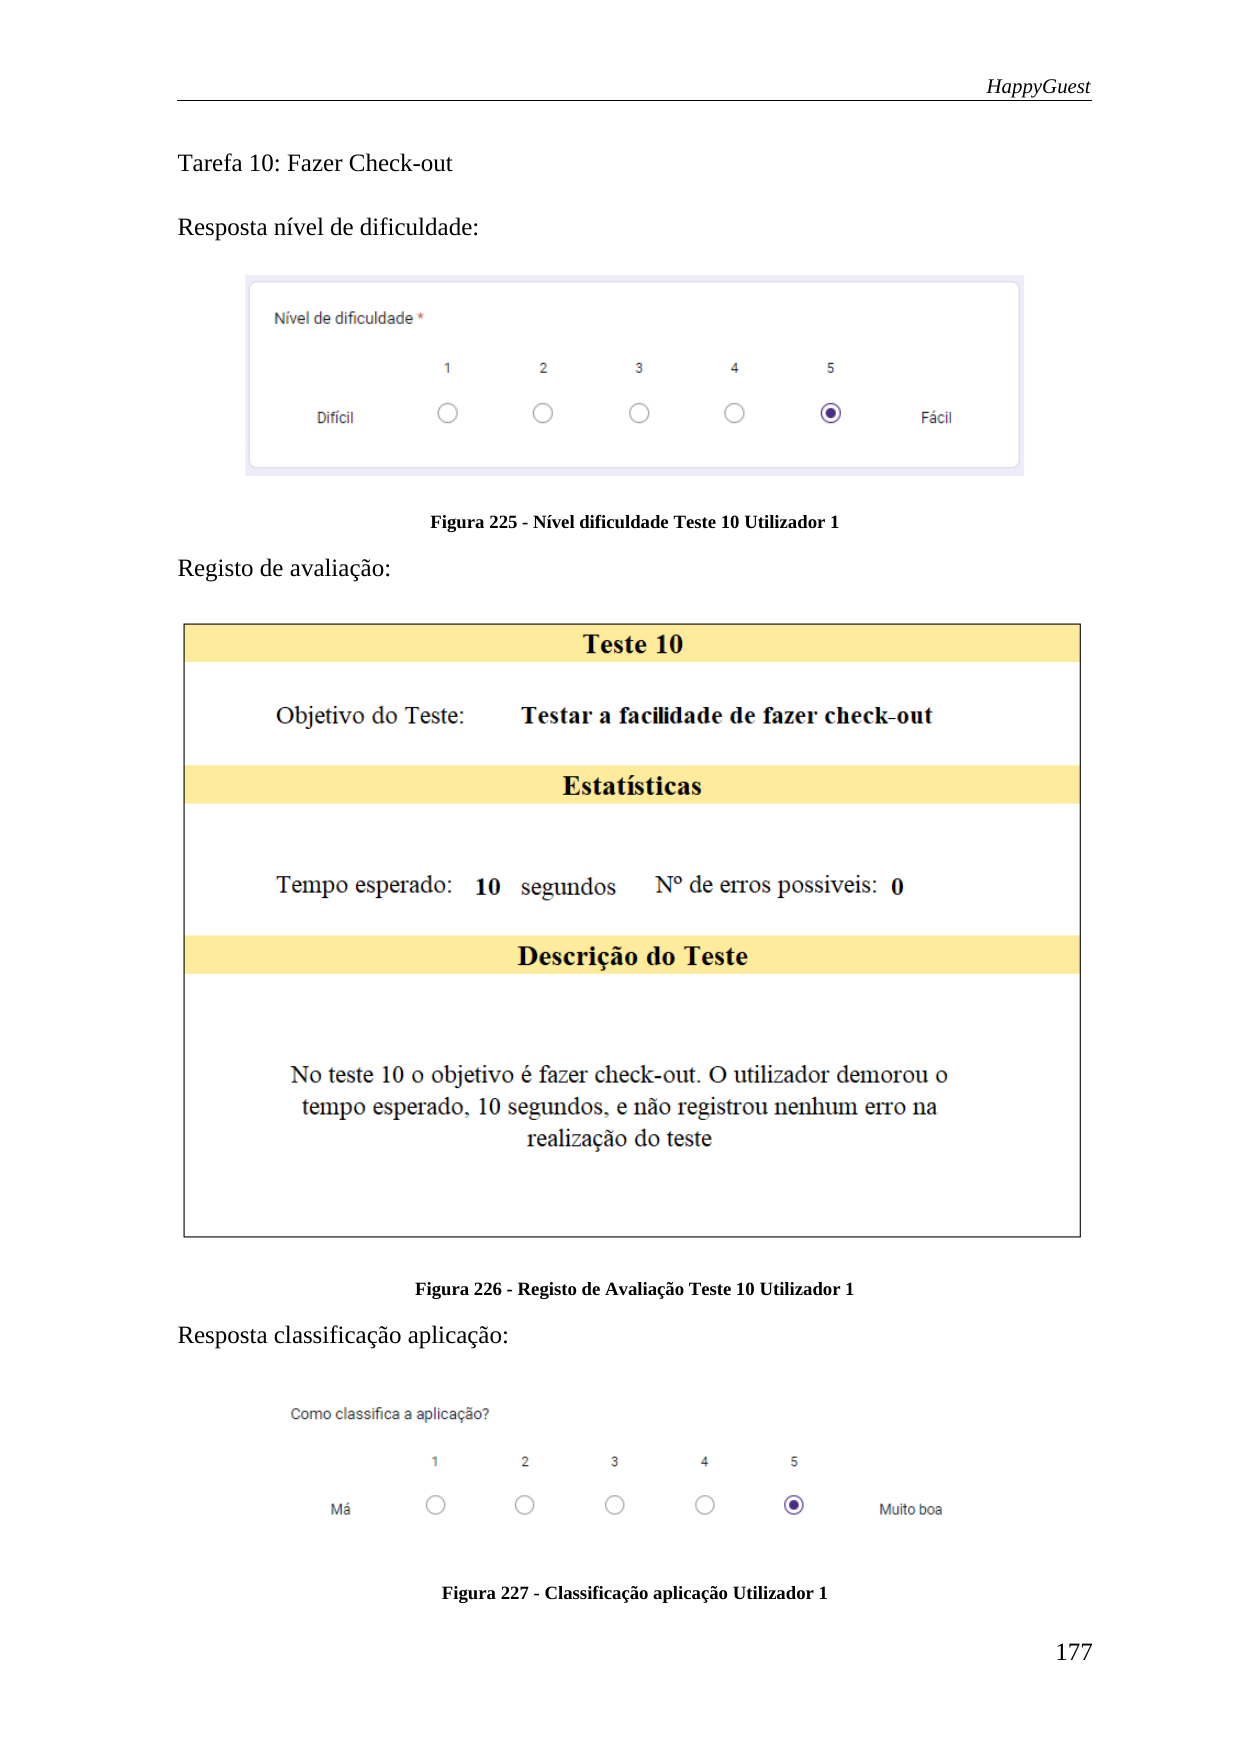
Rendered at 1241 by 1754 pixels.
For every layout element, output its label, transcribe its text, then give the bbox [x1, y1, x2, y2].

picture [177, 617, 1093, 1243]
picture [245, 275, 1025, 476]
text Resposta classificação aplicação: [177, 1320, 1092, 1349]
text Registo de avaliação: [177, 553, 1092, 582]
text Tarefa 10: Fazer Check-out [177, 148, 1092, 176]
picture [275, 1384, 995, 1547]
text Resposta nível de dificuldade: [177, 212, 1092, 240]
